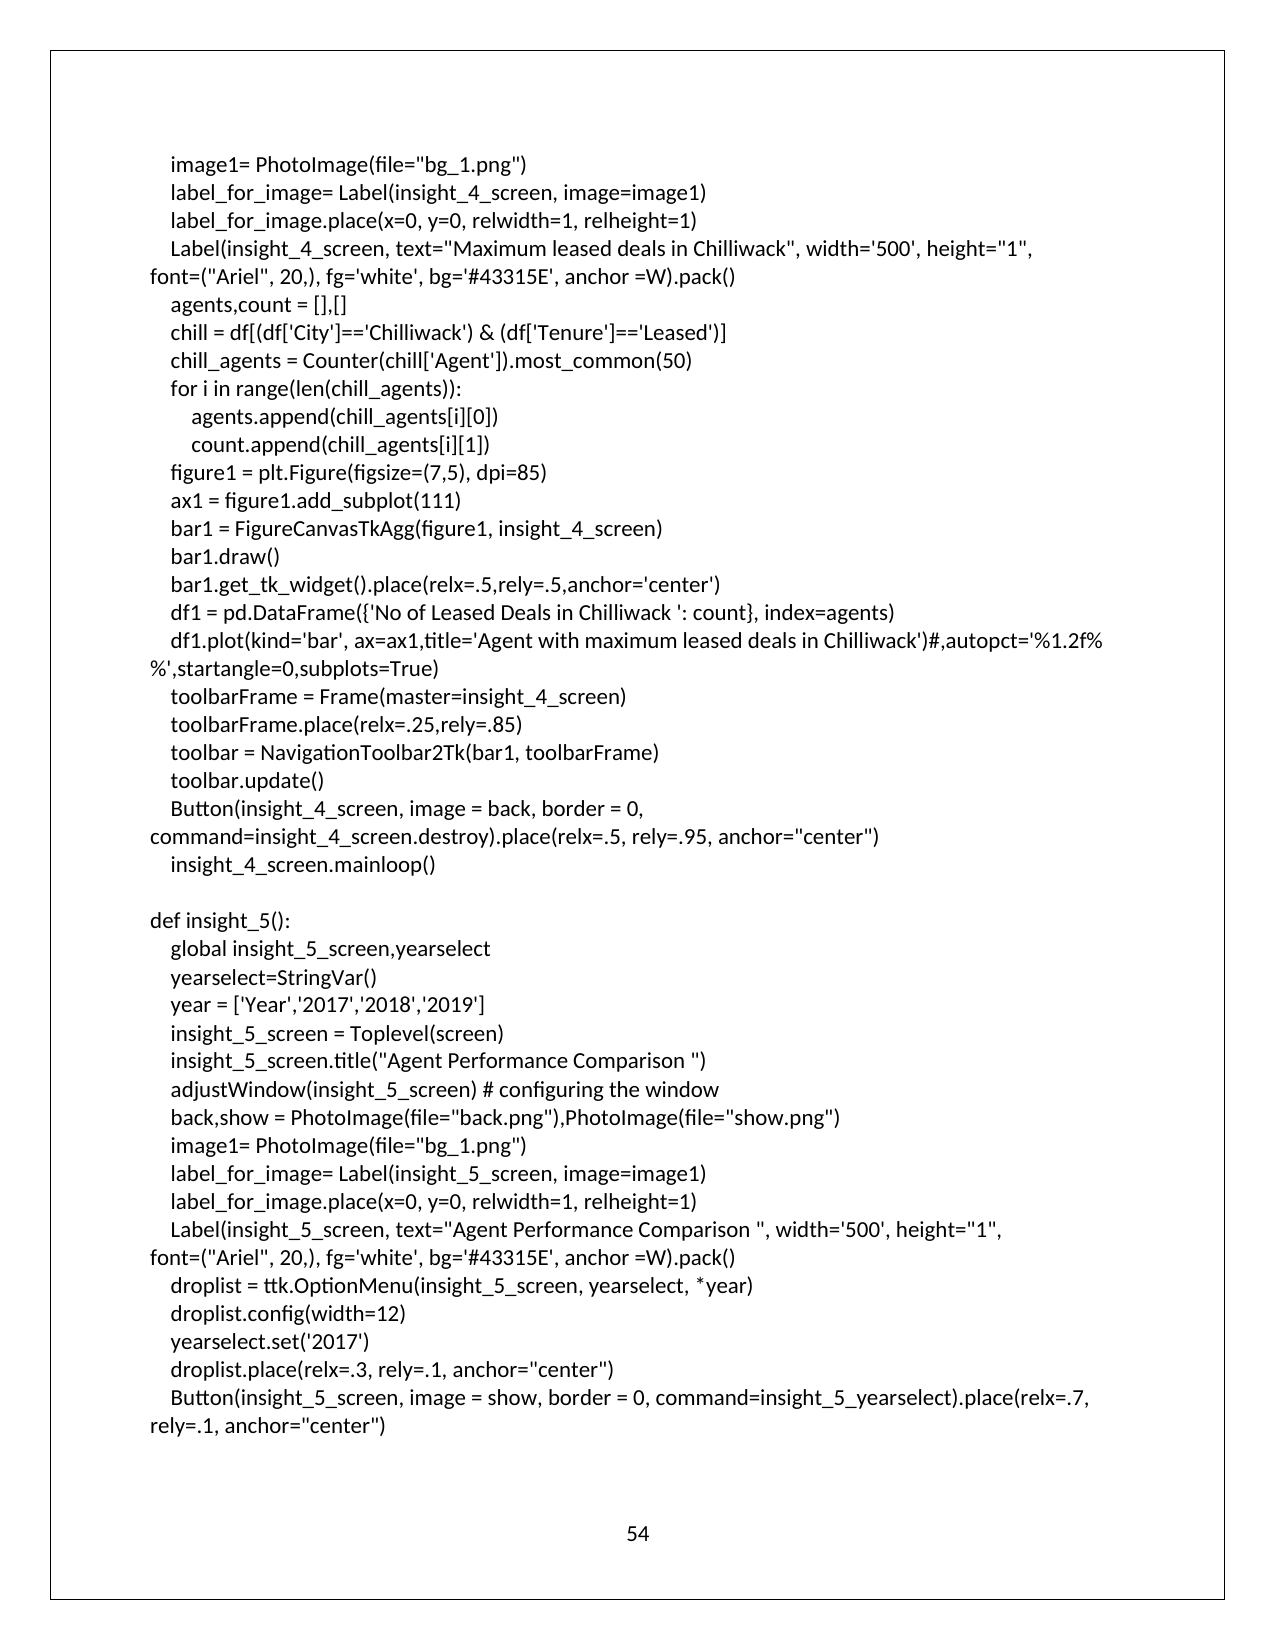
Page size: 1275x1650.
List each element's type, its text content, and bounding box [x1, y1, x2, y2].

text figure1 = plt.Figure(figsize=(7,5), dpi=85) [150, 458, 1125, 486]
text ax1 = figure1.add_subplot(111) [150, 486, 1125, 514]
text def insight_5(): [150, 907, 1125, 934]
text Label(insight_5_screen, text="Agent Performance Comparison ", width='500', height="1", font=("Ariel", 20,), fg='white', bg='#43315E', anchor =W).pack() [150, 1215, 1125, 1271]
text count.append(chill_agents[i][1]) [150, 430, 1125, 458]
text chill_agents = Counter(chill['Agent']).most_common(50) [150, 346, 1125, 374]
text toolbar = NavigationToolbar2Tk(bar1, toolbarFrame) [150, 738, 1125, 766]
text adjustWindow(insight_5_screen) # configuring the window [150, 1075, 1125, 1103]
text yearselect=StringVar() [150, 963, 1125, 991]
text droplist = ttk.OptionMenu(insight_5_screen, yearselect, *year) [150, 1271, 1125, 1299]
text image1= PhotoImage(file="bg_1.png") [150, 150, 1125, 178]
text bar1.get_tk_widget().place(relx=.5,rely=.5,anchor='center') [150, 570, 1125, 598]
text agents,count = [],[] [150, 290, 1125, 318]
text toolbar.update() [150, 766, 1125, 794]
text bar1.draw() [150, 542, 1125, 570]
text bar1 = FigureCanvasTkAgg(figure1, insight_4_screen) [150, 514, 1125, 542]
text insight_4_screen.mainloop() [150, 851, 1125, 878]
text insight_5_screen = Toplevel(screen) [150, 1019, 1125, 1047]
text label_for_image.place(x=0, y=0, relwidth=1, relheight=1) [150, 1187, 1125, 1215]
text for i in range(len(chill_agents)): [150, 374, 1125, 402]
text label_for_image= Label(insight_4_screen, image=image1) [150, 178, 1125, 206]
text image1= PhotoImage(file="bg_1.png") [150, 1131, 1125, 1159]
text df1.plot(kind='bar', ax=ax1,title='Agent with maximum leased deals in Chilliwack')#,autopct='%1.2f%%',startangle=0,subplots=True) [150, 626, 1125, 682]
text droplist.place(relx=.3, rely=.1, anchor="center") [150, 1355, 1125, 1383]
text insight_5_screen.title("Agent Performance Comparison ") [150, 1047, 1125, 1075]
text agents.append(chill_agents[i][0]) [150, 402, 1125, 430]
text yearselect.set('2017') [150, 1327, 1125, 1355]
text toolbarFrame = Frame(master=insight_4_screen) [150, 682, 1125, 710]
text Button(insight_4_screen, image = back, border = 0, command=insight_4_screen.destroy).place(relx=.5, rely=.95, anchor="center") [150, 794, 1125, 851]
text Label(insight_4_screen, text="Maximum leased deals in Chilliwack", width='500', height="1", font=("Ariel", 20,), fg='white', bg='#43315E', anchor =W).pack() [150, 234, 1125, 290]
text df1 = pd.DataFrame({'No of Leased Deals in Chilliwack ': count}, index=agents) [150, 598, 1125, 626]
text label_for_image.place(x=0, y=0, relwidth=1, relheight=1) [150, 206, 1125, 234]
text droplist.config(width=12) [150, 1299, 1125, 1327]
text chill = df[(df['City']=='Chilliwack') & (df['Tenure']=='Leased')] [150, 318, 1125, 346]
text year = ['Year','2017','2018','2019'] [150, 991, 1125, 1019]
text label_for_image= Label(insight_5_screen, image=image1) [150, 1159, 1125, 1187]
text toolbarFrame.place(relx=.25,rely=.85) [150, 710, 1125, 738]
text global insight_5_screen,yearselect [150, 934, 1125, 963]
text back,show = PhotoImage(file="back.png"),PhotoImage(file="show.png") [150, 1103, 1125, 1131]
text Button(insight_5_screen, image = show, border = 0, command=insight_5_yearselect).place(relx=.7, rely=.1, anchor="center") [150, 1383, 1125, 1439]
